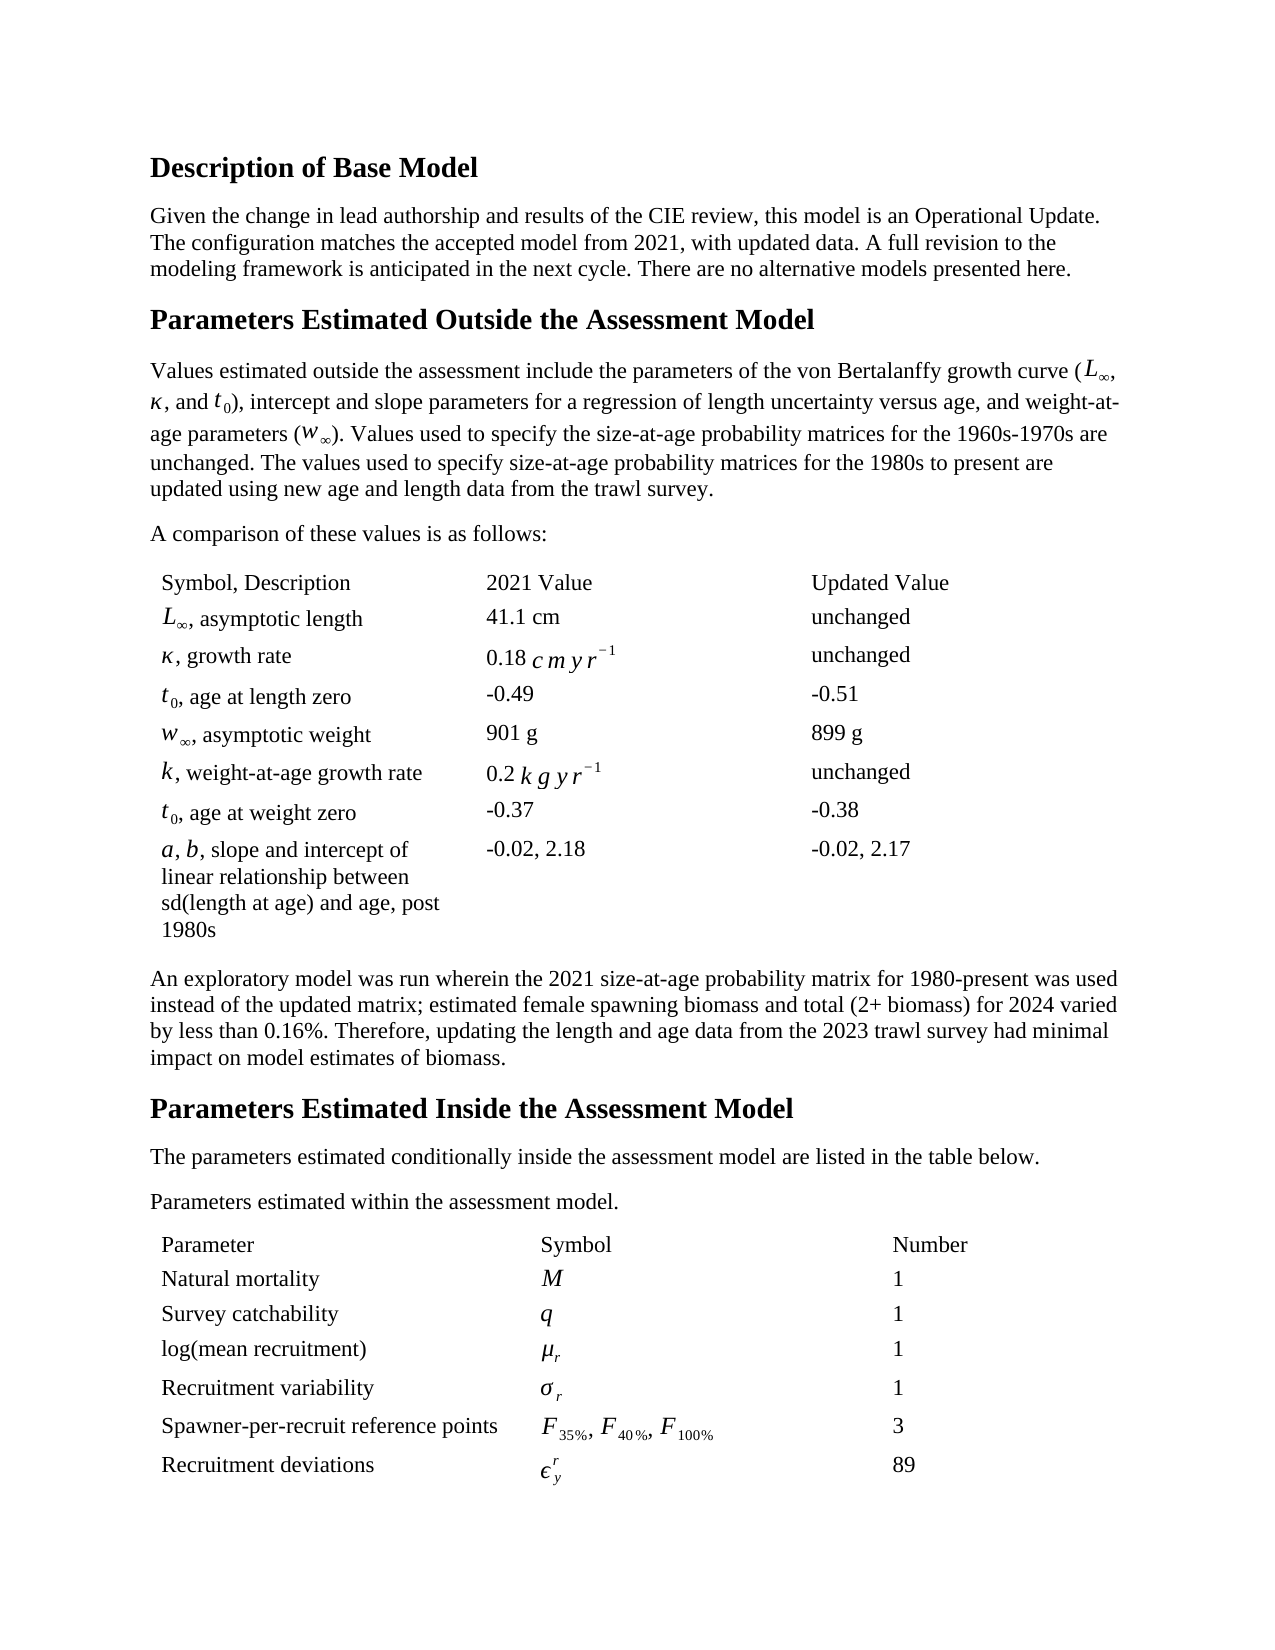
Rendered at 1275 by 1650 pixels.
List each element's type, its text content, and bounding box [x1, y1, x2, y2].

table_cell , weight-at-age growth rate [150, 754, 475, 793]
table_cell -0.51 [800, 676, 1125, 715]
table_cell 1 [881, 1296, 1125, 1331]
table_cell unchanged [800, 754, 1125, 793]
subtitle Description of Base Model [150, 150, 1125, 183]
table_cell -0.02, 2.17 [800, 832, 1125, 946]
table_cell unchanged [800, 599, 1125, 638]
table_cell , , slope and intercept of linear relationship between sd(length at age) and age, post 1980s [150, 832, 475, 946]
table_cell , age at length zero [150, 676, 475, 715]
table_cell , age at weight zero [150, 793, 475, 832]
table_cell -0.38 [800, 793, 1125, 832]
table_header Number [881, 1227, 1125, 1261]
table_cell [529, 1331, 881, 1370]
table_cell , asymptotic length [150, 599, 475, 638]
text Given the change in lead authorship and results of the CIE review, this model is an Operational Update. The configuration matches the accepted model from 2021, with updated data. A full revision to the modeling framework is anticipated in the next cycle. There are no alternative models presented here. [150, 202, 1125, 281]
table_cell Spawner-per-recruit reference points [150, 1409, 529, 1448]
table_cell 41.1 cm [475, 599, 800, 638]
table_cell 89 [881, 1448, 1125, 1490]
table_cell Recruitment variability [150, 1370, 529, 1409]
table_cell Recruitment deviations [150, 1448, 529, 1490]
table_cell , asymptotic weight [150, 715, 475, 754]
table_cell 0.18 [475, 638, 800, 676]
text A comparison of these values is as follows: [150, 520, 1125, 546]
table_header Updated Value [800, 565, 1125, 599]
table_cell Natural mortality [150, 1261, 529, 1296]
table_header 2021 Value [475, 565, 800, 599]
table_header Parameter [150, 1227, 529, 1261]
table_cell 1 [881, 1261, 1125, 1296]
table_cell 1 [881, 1370, 1125, 1409]
table_header Symbol [529, 1227, 881, 1261]
table_cell , growth rate [150, 638, 475, 676]
text Values estimated outside the assessment include the parameters of the von Bertalanffy growth curve (, , and ), intercept and slope parameters for a regression of length uncertainty versus age, and weight-at-age parameters (). Values used to specify the size-at-age probability matrices for the 1960s-1970s are unchanged. The values used to specify size-at-age probability matrices for the 1980s to present are updated using new age and length data from the trawl survey. [150, 354, 1125, 501]
table_cell 1 [881, 1331, 1125, 1370]
table_cell log(mean recruitment) [150, 1331, 529, 1370]
text An exploratory model was run wherein the 2021 size-at-age probability matrix for 1980-present was used instead of the updated matrix; estimated female spawning biomass and total (2+ biomass) for 2024 varied by less than 0.16%. Therefore, updating the length and age data from the 2023 trawl survey had minimal impact on model estimates of biomass. [150, 964, 1125, 1070]
table_cell -0.37 [475, 793, 800, 832]
subtitle Parameters Estimated Outside the Assessment Model [150, 302, 1125, 336]
table_header Symbol, Description [150, 565, 475, 599]
table_cell [529, 1296, 881, 1331]
table_cell [529, 1448, 881, 1490]
table_cell , , [529, 1409, 881, 1448]
table_cell -0.49 [475, 676, 800, 715]
text Parameters estimated within the assessment model. [150, 1188, 1125, 1214]
table_cell 3 [881, 1409, 1125, 1448]
text The parameters estimated conditionally inside the assessment model are listed in the table below. [150, 1143, 1125, 1169]
subtitle Parameters Estimated Inside the Assessment Model [150, 1091, 1125, 1124]
table_cell unchanged [800, 638, 1125, 676]
table_cell 899 g [800, 715, 1125, 754]
table_cell [529, 1261, 881, 1296]
table_cell 0.2 [475, 754, 800, 793]
table_cell -0.02, 2.18 [475, 832, 800, 946]
table_cell 901 g [475, 715, 800, 754]
table_cell [529, 1370, 881, 1409]
table_cell Survey catchability [150, 1296, 529, 1331]
